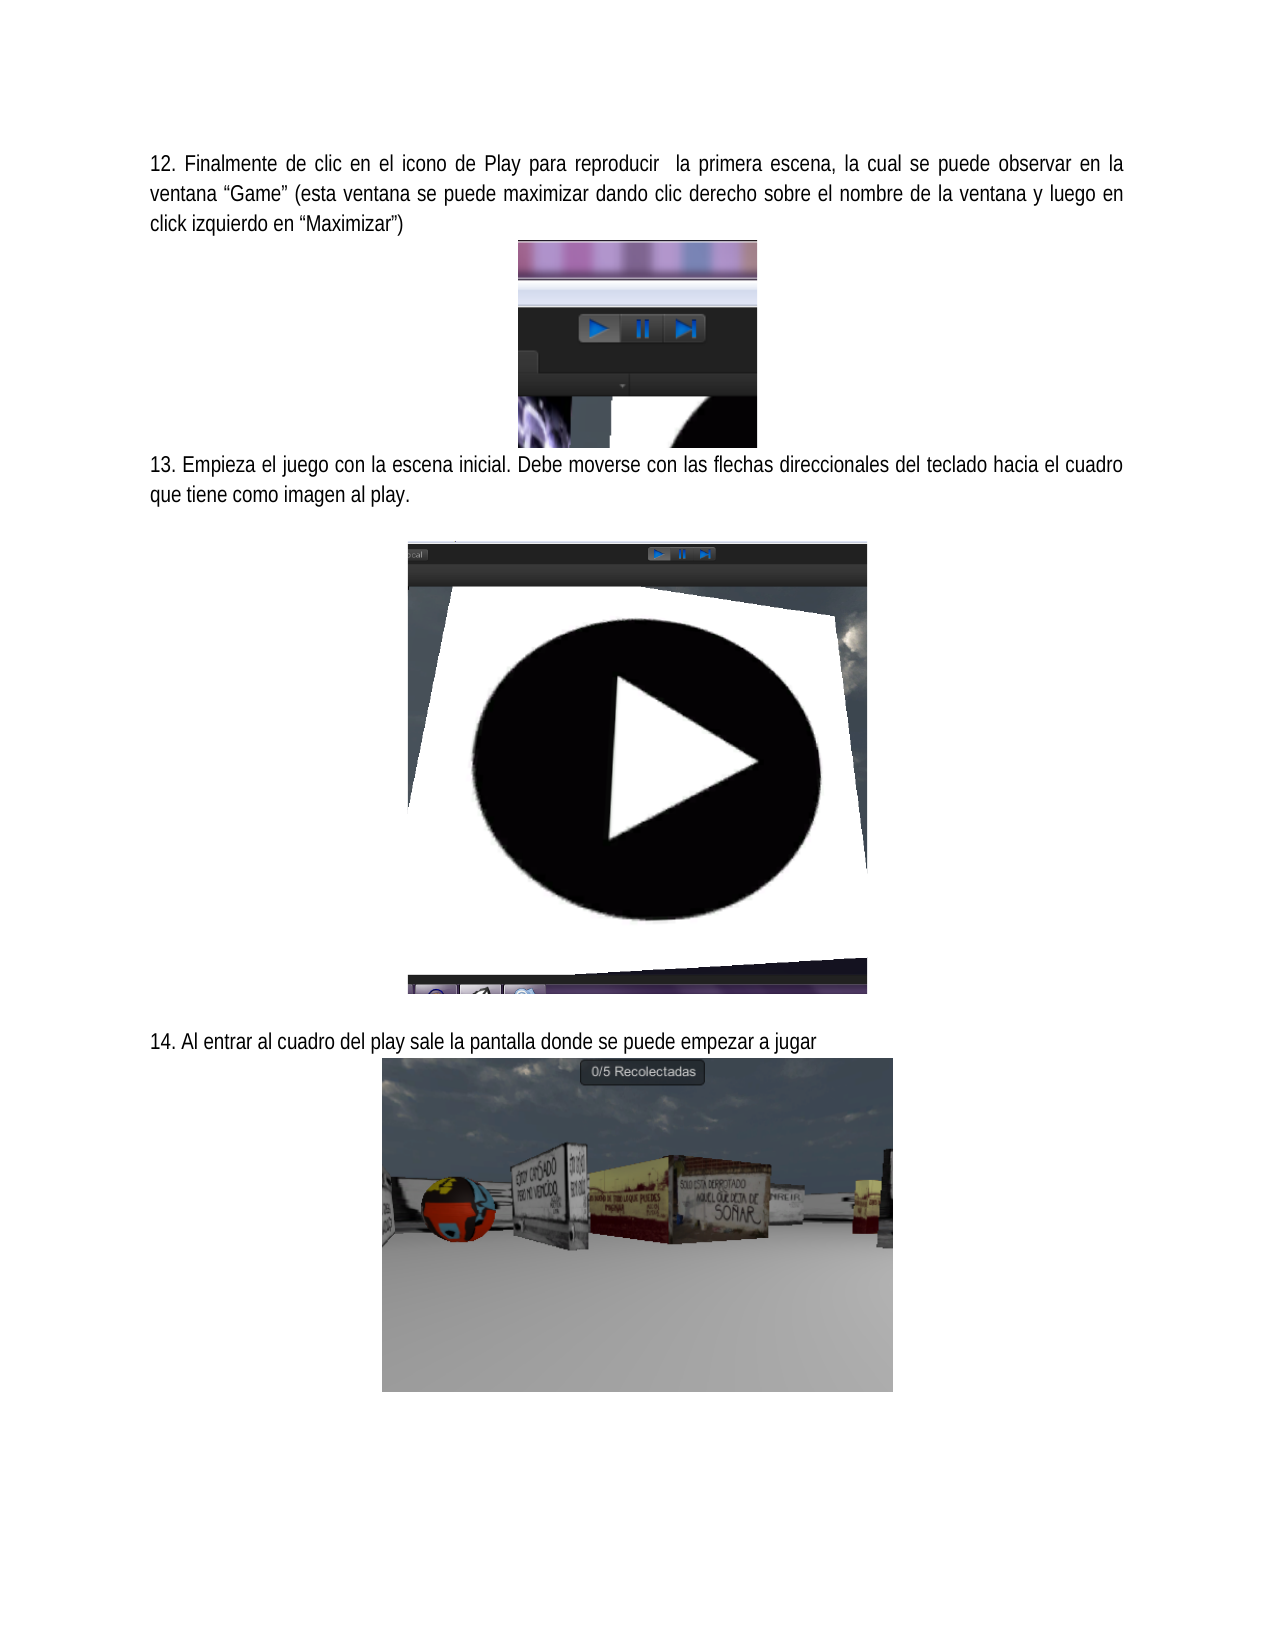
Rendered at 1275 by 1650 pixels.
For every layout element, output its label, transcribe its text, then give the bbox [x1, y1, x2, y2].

text 12. Finalmente de clic en el icono de Play para reproducir la primera escena, la cual se puede observar en la ventana “Game” (esta ventana se puede maximizar dando clic derecho sobre el nombre de la ventana y luego en click izquierdo en “Maximizar”) [150, 150, 1125, 237]
text 14. Al entrar al cuadro del play sale la pantalla donde se puede empezar a jugar [150, 1028, 1125, 1054]
text 13. Empieza el juego con la escena inicial. Debe moverse con las flechas direccionales del teclado hacia el cuadro que tiene como imagen al play. [150, 451, 1125, 508]
picture [407, 541, 868, 994]
picture [382, 1058, 893, 1392]
picture [518, 240, 758, 448]
